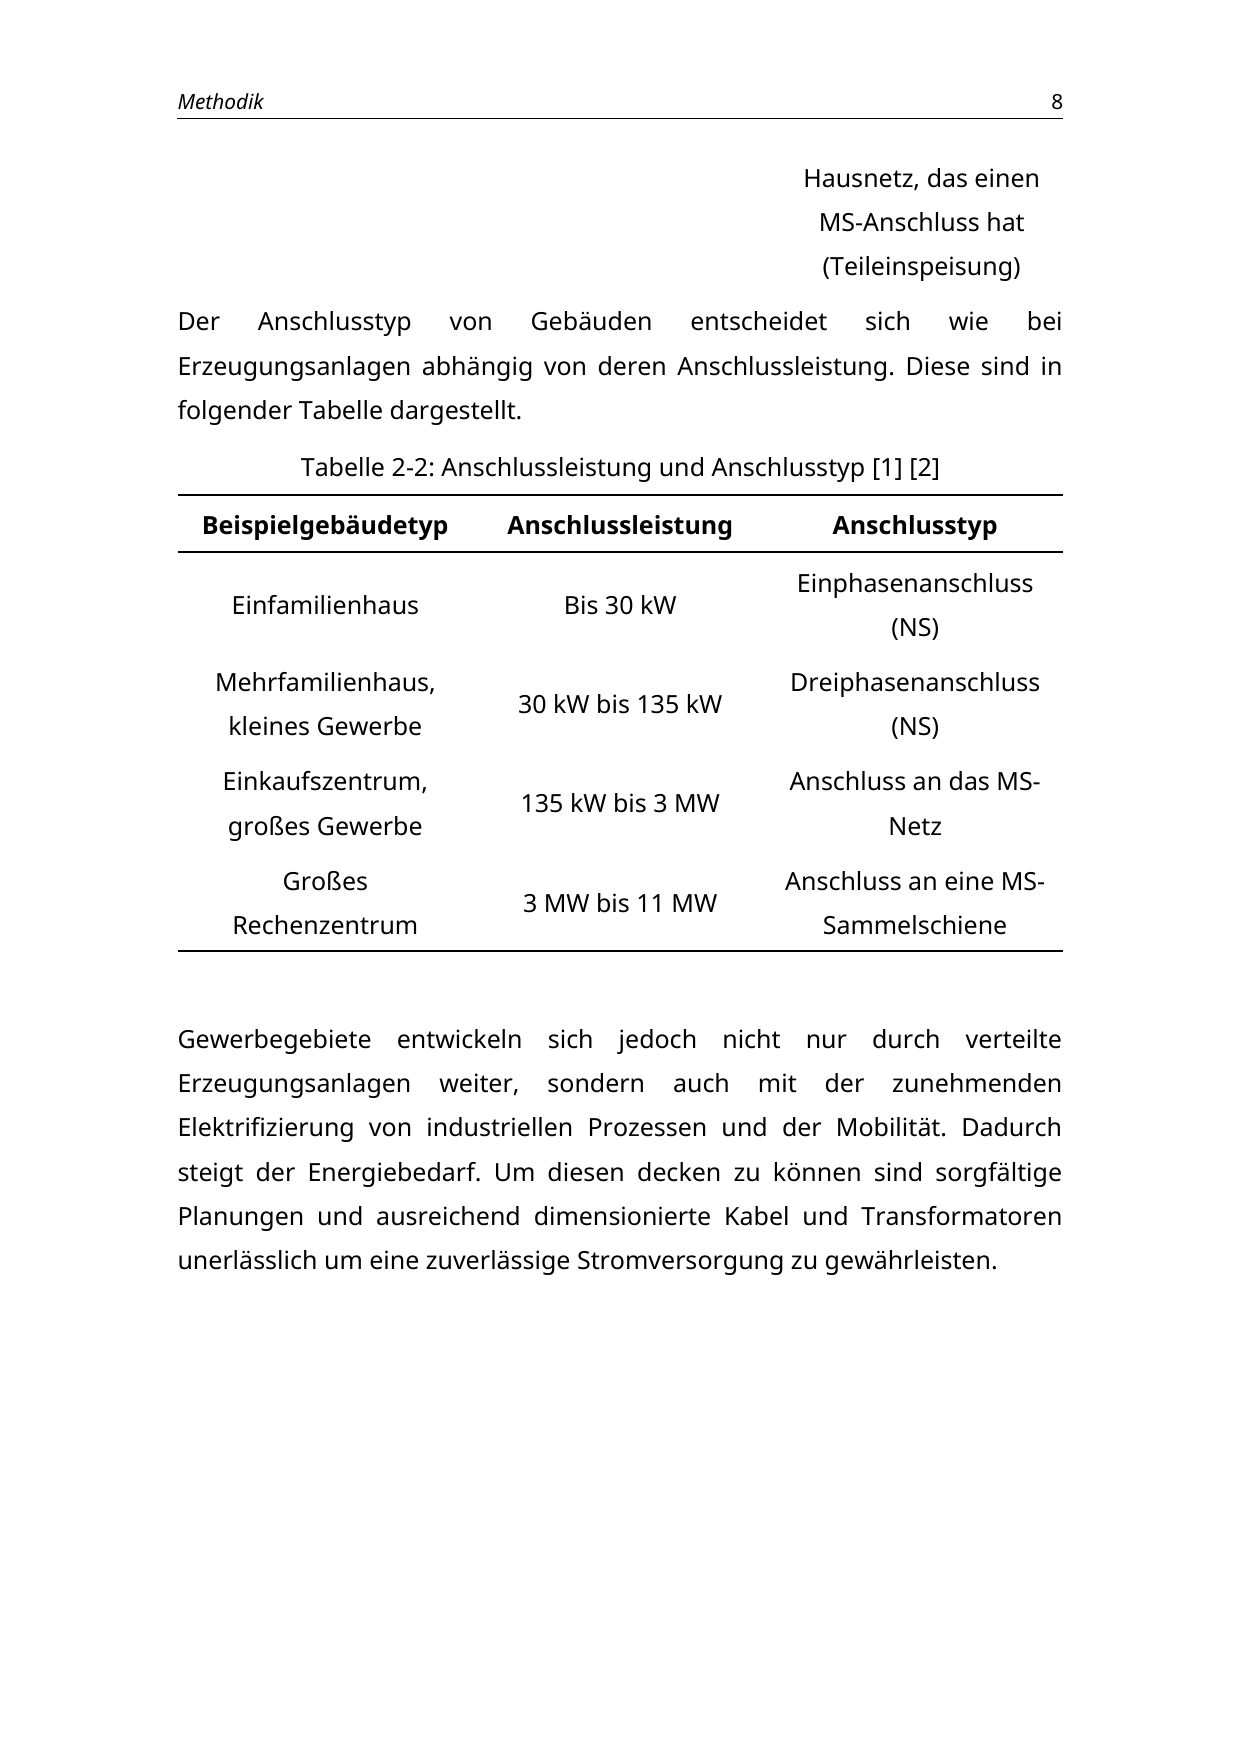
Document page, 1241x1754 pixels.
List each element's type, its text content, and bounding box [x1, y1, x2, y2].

table_cell 3 MW bis 11 MW [473, 851, 767, 950]
table_cell Einfamilienhaus [178, 553, 473, 652]
text Tabelle 2-2: Anschlussleistung und Anschlusstyp [177, 449, 1063, 483]
table_cell Bis 30 kW [473, 553, 767, 652]
table_cell Großes Rechenzentrum [178, 851, 473, 950]
table_header Beispielgebäudetyp [178, 496, 473, 551]
table_header Anschlusstyp [768, 496, 1062, 551]
table_cell 30 kW bis 135 kW [473, 652, 767, 751]
table_cell Anschluss an eine MS-Sammelschiene [768, 851, 1062, 950]
table_cell Einkaufszentrum, großes Gewerbe [178, 751, 473, 851]
text Der Anschlusstyp von Gebäuden entscheidet sich wie bei Erzeugungsanlagen abhängig von deren Anschlussleistung. Diese sind in folgender Tabelle dargestellt. [177, 304, 1063, 426]
table_header Anschlussleistung [473, 496, 767, 551]
text Gewerbegebiete entwickeln sich jedoch nicht nur durch verteilte Erzeugungsanlagen weiter, sondern auch mit der zunehmenden Elektrifizierung von industriellen Prozessen und der Mobilität. Dadurch steigt der Energiebedarf. Um diesen decken zu können sind sorgfältige Planungen und ausreichend dimensionierte Kabel und Transformatoren unerlässlich um eine zuverlässige Stromversorgung zu gewährleisten. [177, 1022, 1063, 1277]
table_cell 135 kW bis 3 MW [473, 751, 767, 851]
table_cell Einphasenanschluss (NS) [768, 553, 1062, 652]
table_cell Mehrfamilienhaus, kleines Gewerbe [178, 652, 473, 751]
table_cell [780, 148, 1062, 291]
table_cell Dreiphasenanschluss (NS) [768, 652, 1062, 751]
table_cell Anschluss an das MS-Netz [768, 751, 1062, 851]
